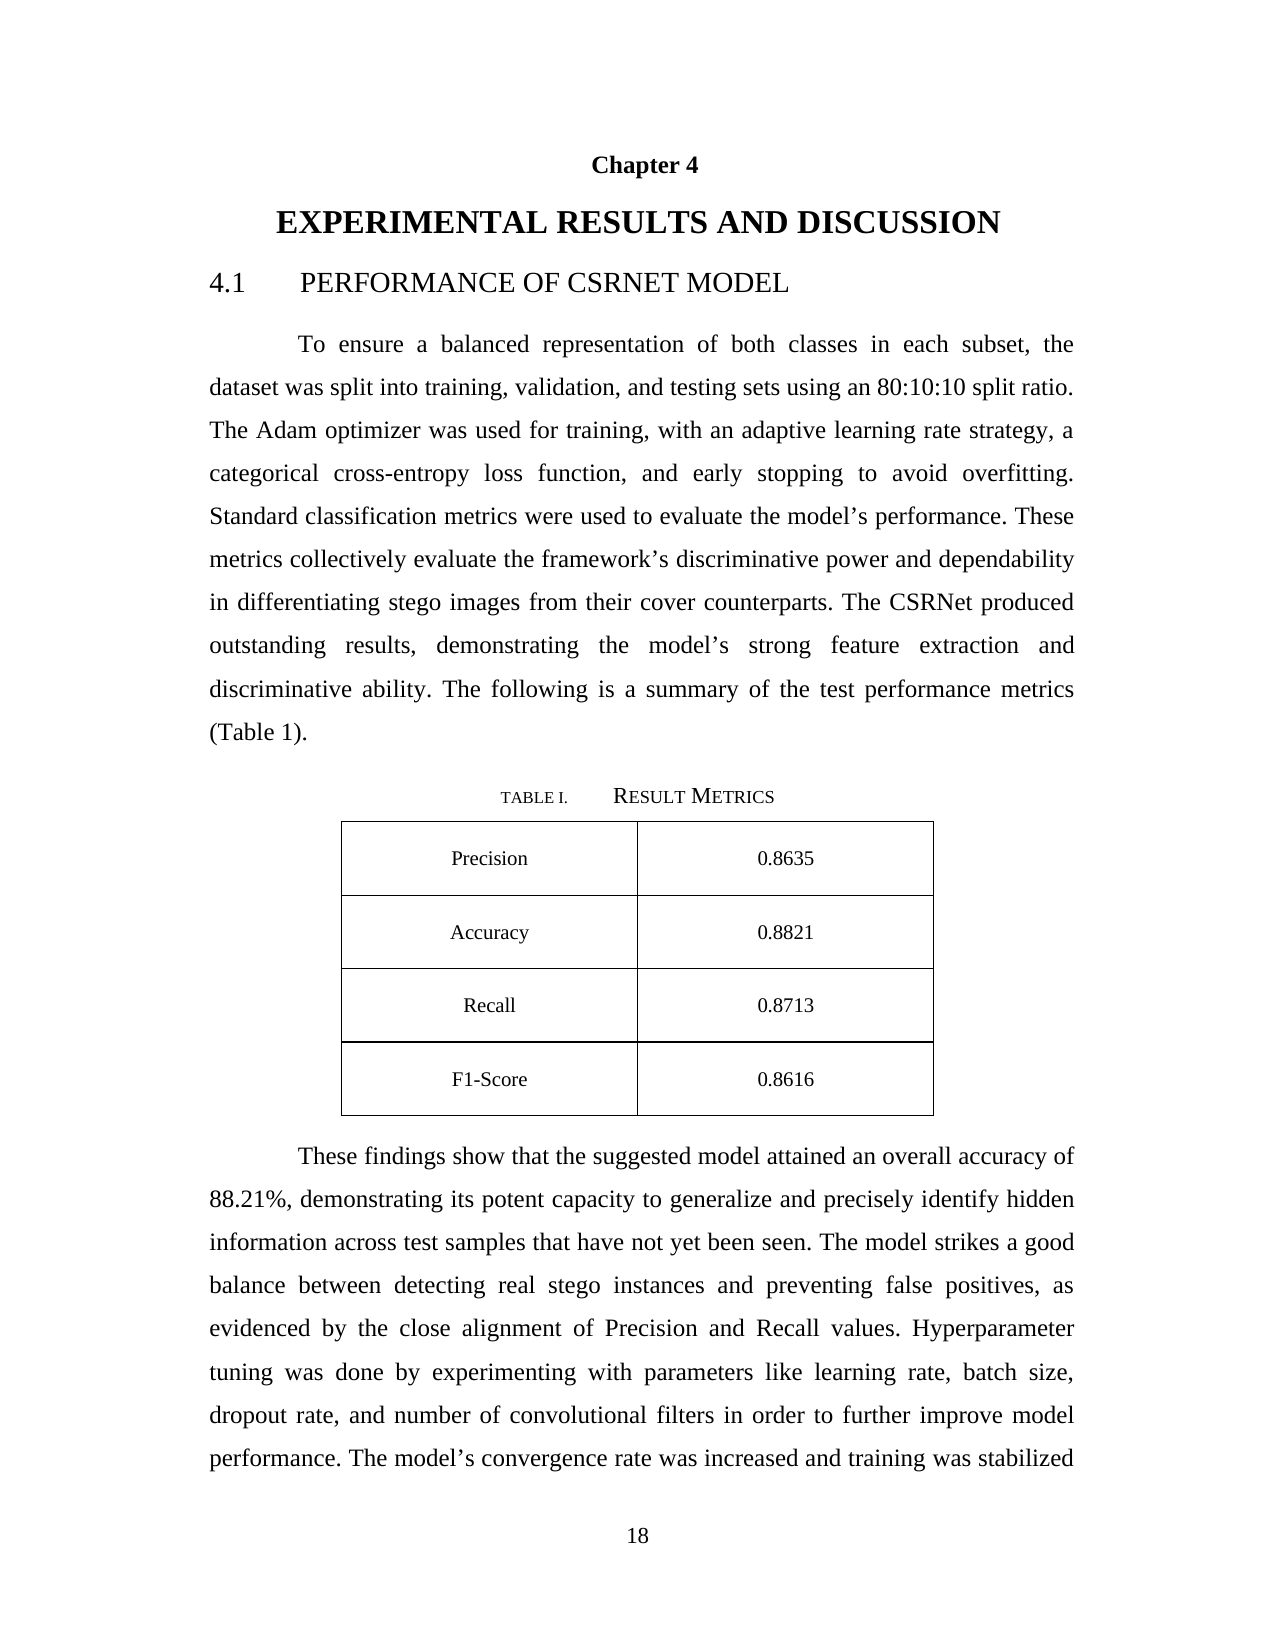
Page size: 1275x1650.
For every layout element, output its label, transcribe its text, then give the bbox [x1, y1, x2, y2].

list PERFORMANCE OF CSRNET MODEL [191, 265, 1079, 299]
table_header 0.8635 [638, 822, 933, 894]
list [209, 1141, 1075, 1472]
table_cell 0.8713 [638, 969, 933, 1041]
text Result Metrics [150, 785, 1125, 809]
table_header Precision [342, 822, 637, 894]
text Chapter 4 [164, 150, 1125, 179]
table_cell 0.8821 [638, 896, 933, 968]
table_cell F1-Score [342, 1043, 637, 1115]
table_cell 0.8616 [638, 1043, 933, 1115]
table_cell Accuracy [342, 896, 637, 968]
table_cell Recall [342, 969, 637, 1041]
text EXPERIMENTAL RESULTS AND DISCUSSION [152, 203, 1125, 241]
list To ensure a balanced representation of both classes in each subset, the dataset was split into training, validation, and testing sets using an 80:10:10 split ratio. The Adam optimizer was used for training, with an adaptive learning rate strategy, a categorical cross-entropy loss function, and early stopping to avoid overfitting. Standard classification metrics were used to evaluate the model’s performance. These metrics collectively evaluate the framework’s discriminative power and dependability in differentiating stego images from their cover counterparts. The CSRNet produced outstanding results, demonstrating the model’s strong feature extraction and discriminative ability. The following is a summary of the test performance metrics (Table 1). [209, 329, 1075, 746]
